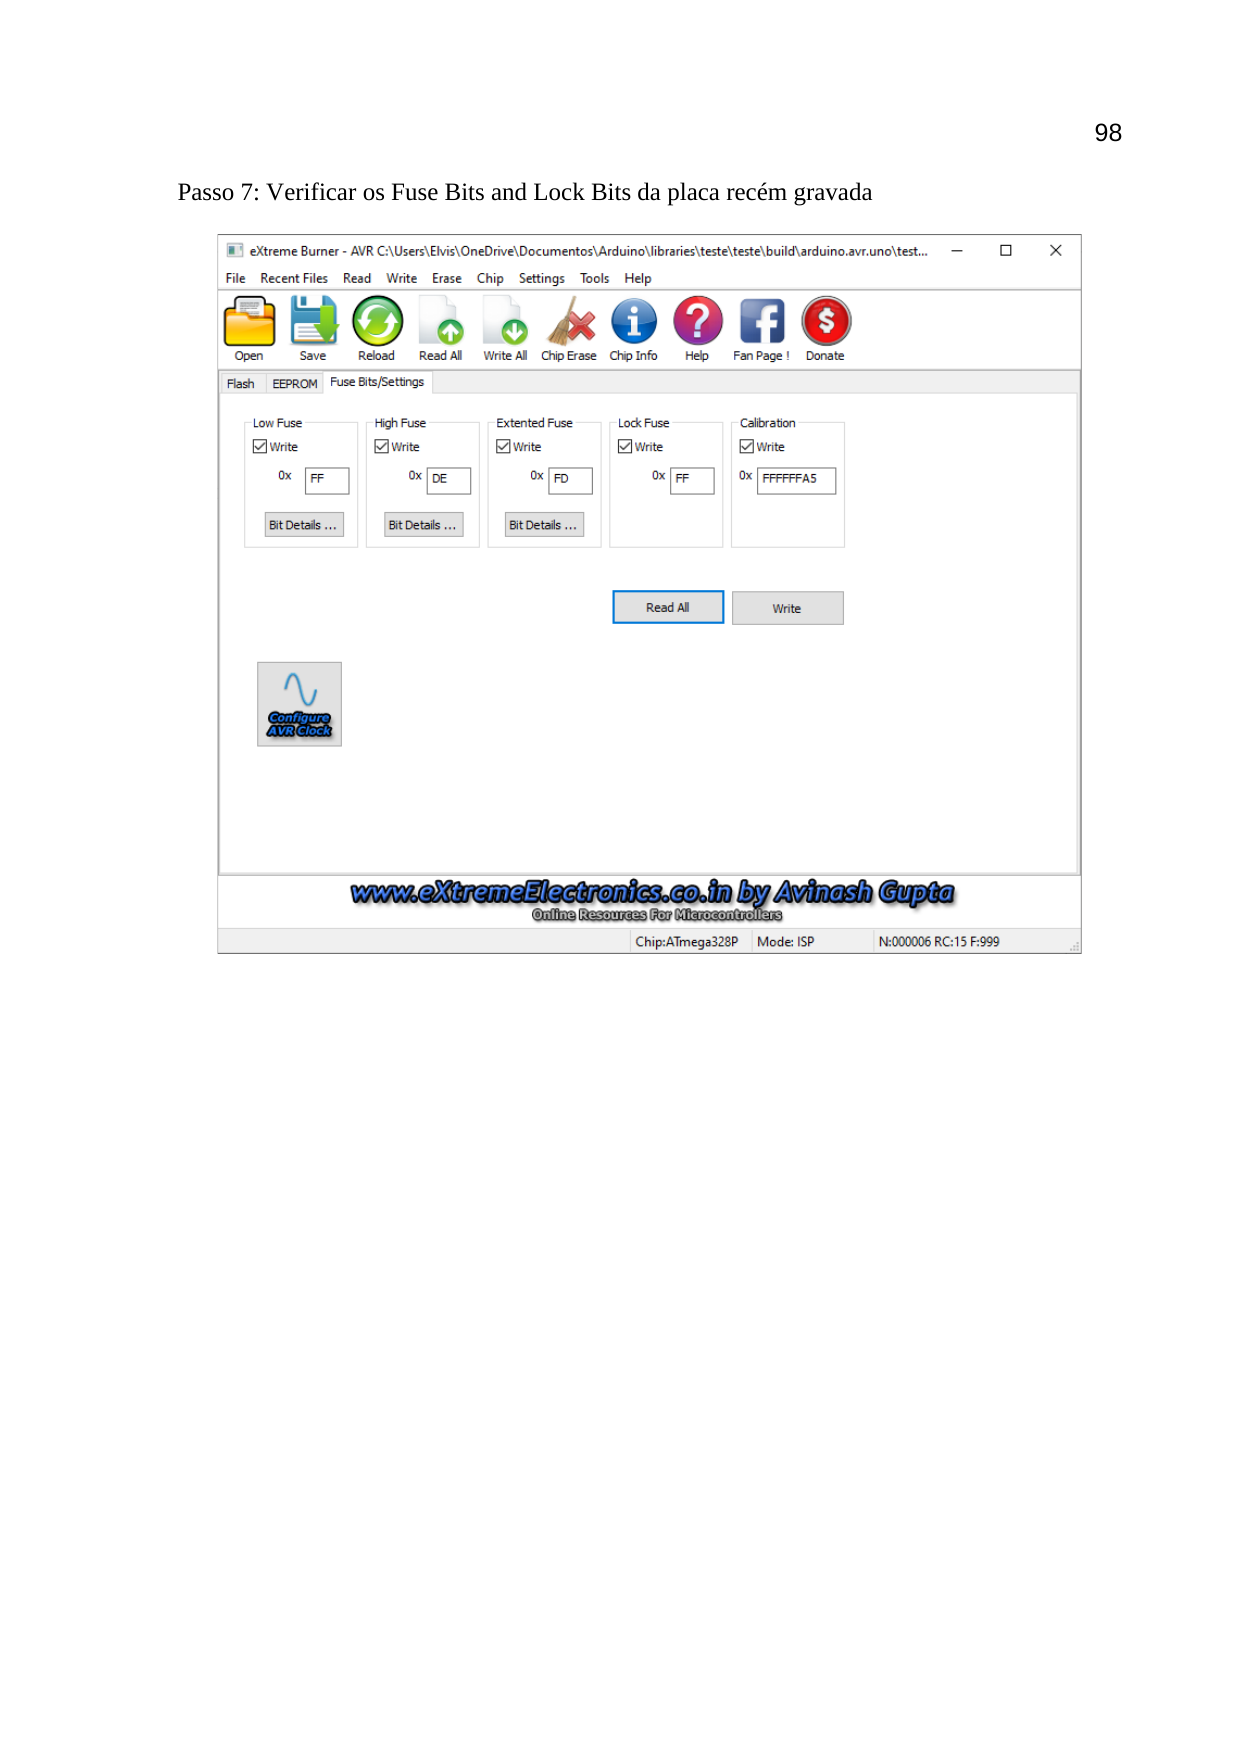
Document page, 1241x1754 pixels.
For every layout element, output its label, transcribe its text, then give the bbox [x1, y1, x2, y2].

picture [217, 234, 1082, 954]
text Passo 7: Verificar os Fuse Bits and Lock Bits da placa recém gravada [177, 177, 1122, 206]
